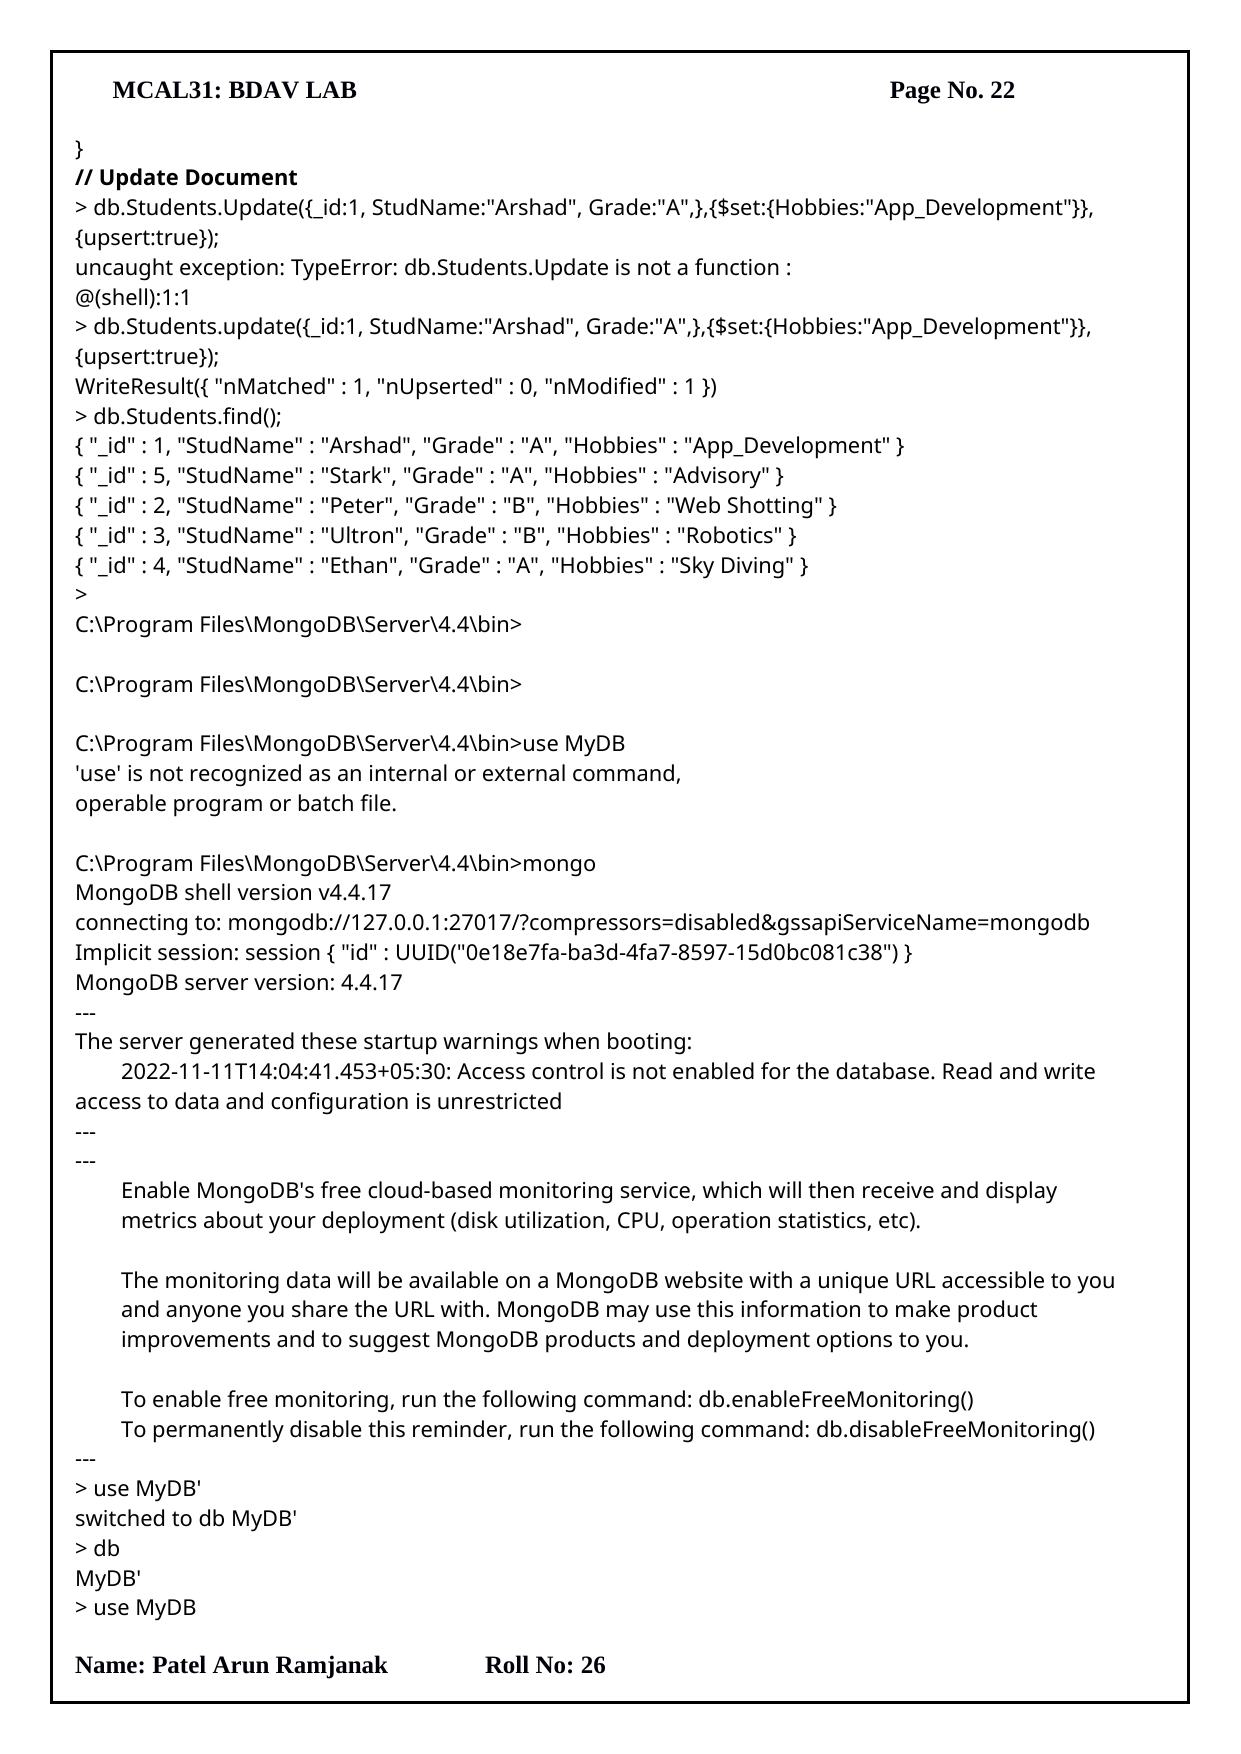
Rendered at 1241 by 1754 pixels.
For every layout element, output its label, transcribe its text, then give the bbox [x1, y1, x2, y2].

text --- [75, 1145, 1165, 1175]
text uncaught exception: TypeError: db.Students.Update is not a function : [75, 252, 1165, 281]
text > db.Students.Update({_id:1, StudName:"Arshad", Grade:"A",},{$set:{Hobbies:"App_Development"}}, {upsert:true}); [75, 192, 1165, 252]
text { "_id" : 1, "StudName" : "Arshad", "Grade" : "A", "Hobbies" : "App_Development" } [75, 430, 1165, 460]
text // Update Document [75, 162, 1165, 192]
text C:\Program Files\MongoDB\Server\4.4\bin> [75, 609, 1165, 639]
text Enable MongoDB's free cloud-based monitoring service, which will then receive and display [75, 1175, 1165, 1205]
text switched to db MyDB' [75, 1503, 1165, 1533]
text operable program or batch file. [75, 788, 1165, 818]
text C:\Program Files\MongoDB\Server\4.4\bin> [75, 669, 1165, 698]
text { "_id" : 4, "StudName" : "Ethan", "Grade" : "A", "Hobbies" : "Sky Diving" } [75, 549, 1165, 579]
text > db [75, 1533, 1165, 1562]
text @(shell):1:1 [75, 281, 1165, 311]
text { "_id" : 2, "StudName" : "Peter", "Grade" : "B", "Hobbies" : "Web Shotting" } [75, 490, 1165, 520]
text --- [75, 1443, 1165, 1473]
text improvements and to suggest MongoDB products and deployment options to you. [75, 1324, 1165, 1354]
text WriteResult({ "nMatched" : 1, "nUpserted" : 0, "nModified" : 1 }) [75, 371, 1165, 401]
text MongoDB shell version v4.4.17 [75, 877, 1165, 907]
text C:\Program Files\MongoDB\Server\4.4\bin>use MyDB [75, 728, 1165, 758]
text > use MyDB [75, 1592, 1165, 1622]
text connecting to: mongodb://127.0.0.1:27017/?compressors=disabled&gssapiServiceName=mongodb [75, 907, 1165, 937]
text { "_id" : 3, "StudName" : "Ultron", "Grade" : "B", "Hobbies" : "Robotics" } [75, 520, 1165, 549]
text --- [75, 1116, 1165, 1145]
text Implicit session: session { "id" : UUID("0e18e7fa-ba3d-4fa7-8597-15d0bc081c38") } [75, 937, 1165, 967]
text } [75, 132, 1165, 162]
text MongoDB server version: 4.4.17 [75, 967, 1165, 996]
text > [75, 579, 1165, 609]
text 'use' is not recognized as an internal or external command, [75, 758, 1165, 788]
text > db.Students.find(); [75, 401, 1165, 430]
text metrics about your deployment (disk utilization, CPU, operation statistics, etc). [75, 1205, 1165, 1235]
text > db.Students.update({_id:1, StudName:"Arshad", Grade:"A",},{$set:{Hobbies:"App_Development"}}, {upsert:true}); [75, 311, 1165, 371]
text C:\Program Files\MongoDB\Server\4.4\bin>mongo [75, 847, 1165, 877]
text { "_id" : 5, "StudName" : "Stark", "Grade" : "A", "Hobbies" : "Advisory" } [75, 460, 1165, 490]
text --- [75, 996, 1165, 1026]
text and anyone you share the URL with. MongoDB may use this information to make product [75, 1294, 1165, 1324]
text The server generated these startup warnings when booting: [75, 1026, 1165, 1056]
text To permanently disable this reminder, run the following command: db.disableFreeMonitoring() [75, 1413, 1165, 1443]
text The monitoring data will be available on a MongoDB website with a unique URL accessible to you [75, 1264, 1165, 1294]
text To enable free monitoring, run the following command: db.enableFreeMonitoring() [75, 1384, 1165, 1413]
text MyDB' [75, 1562, 1165, 1592]
text 2022-11-11T14:04:41.453+05:30: Access control is not enabled for the database. Read and write access to data and configuration is unrestricted [75, 1056, 1165, 1116]
text > use MyDB' [75, 1473, 1165, 1503]
